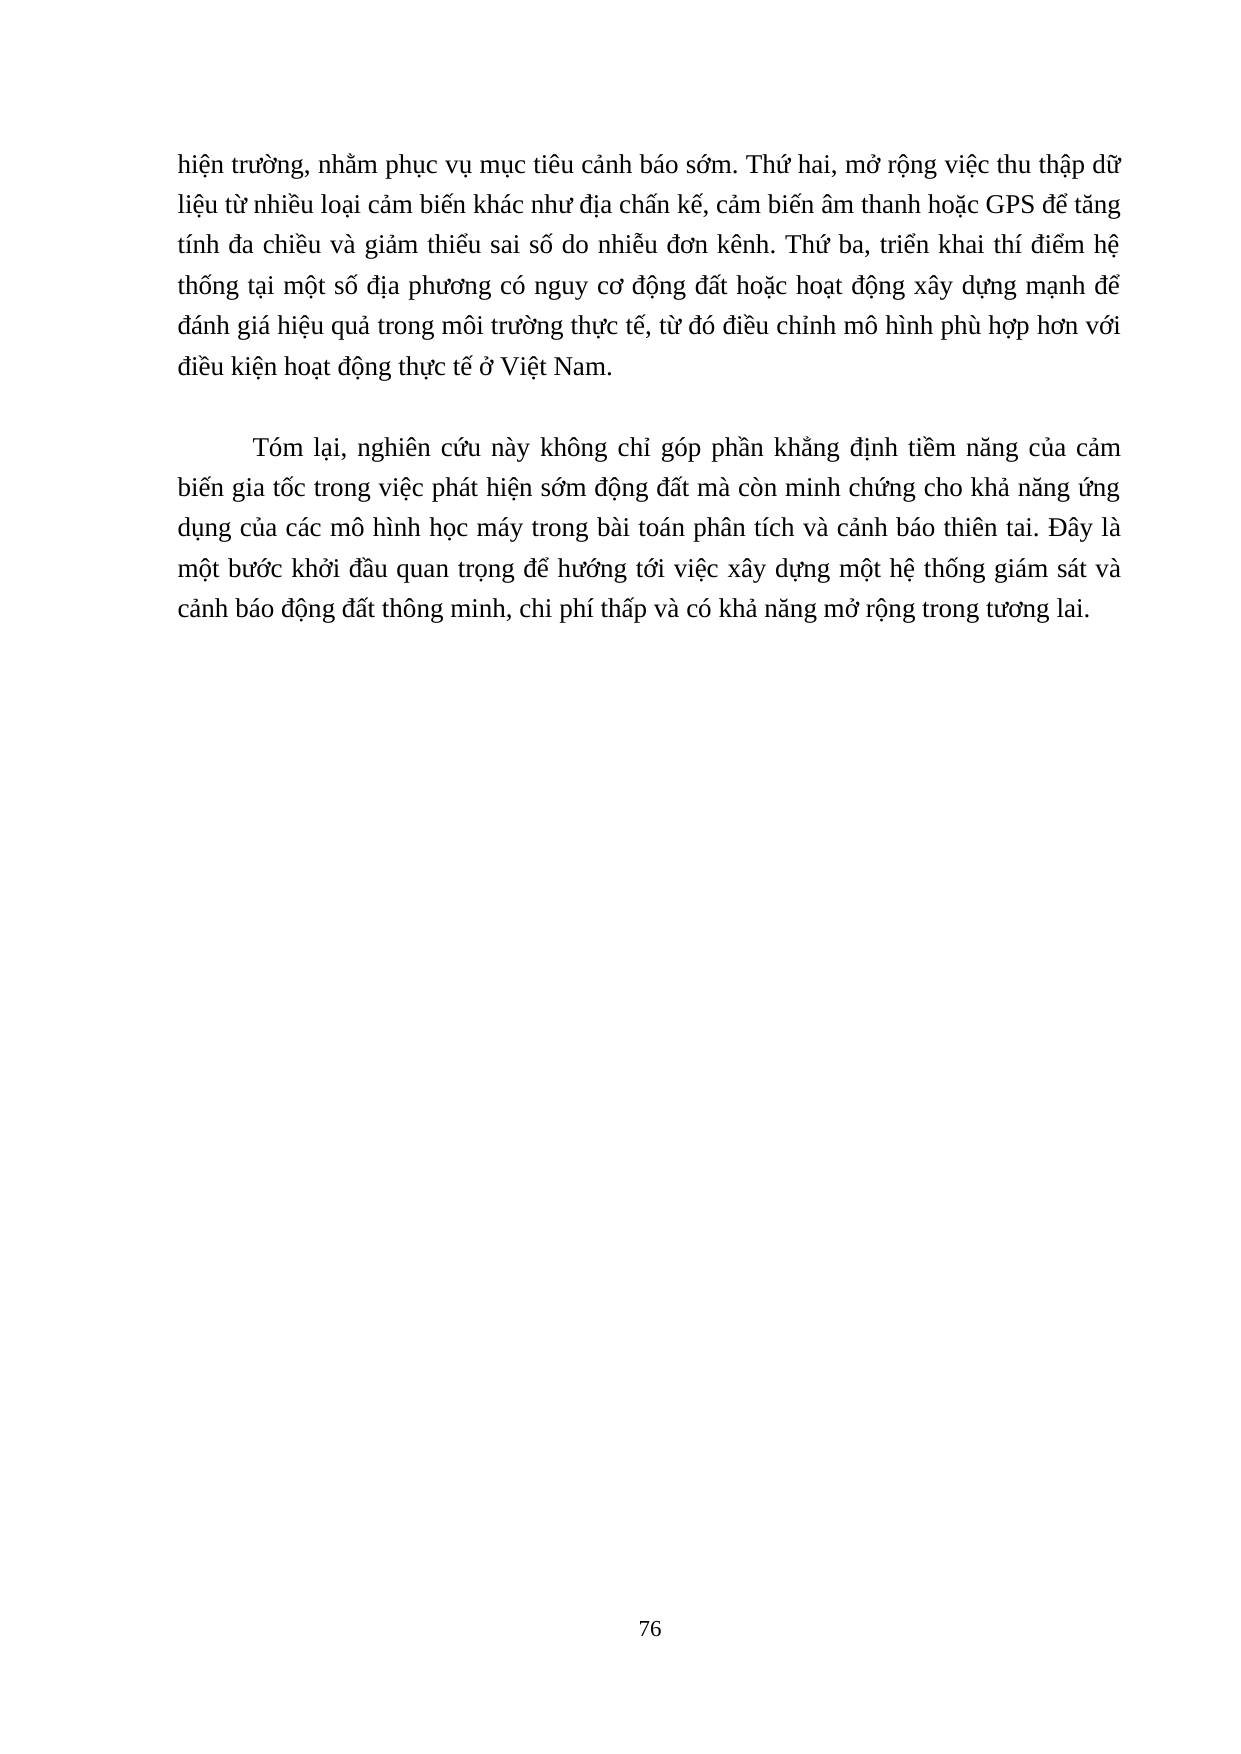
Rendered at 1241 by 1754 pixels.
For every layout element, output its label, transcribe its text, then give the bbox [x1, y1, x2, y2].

text Tóm lại, nghiên cứu này không chỉ góp phần khẳng định tiềm năng của cảm biến gia tốc trong việc phát hiện sớm động đất mà còn minh chứng cho khả năng ứng dụng của các mô hình học máy trong bài toán phân tích và cảnh báo thiên tai. Đây là một bước khởi đầu quan trọng để hướng tới việc xây dựng một hệ thống giám sát và cảnh báo động đất thông minh, chi phí thấp và có khả năng mở rộng trong tương lai. [177, 431, 1122, 623]
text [177, 148, 1122, 381]
